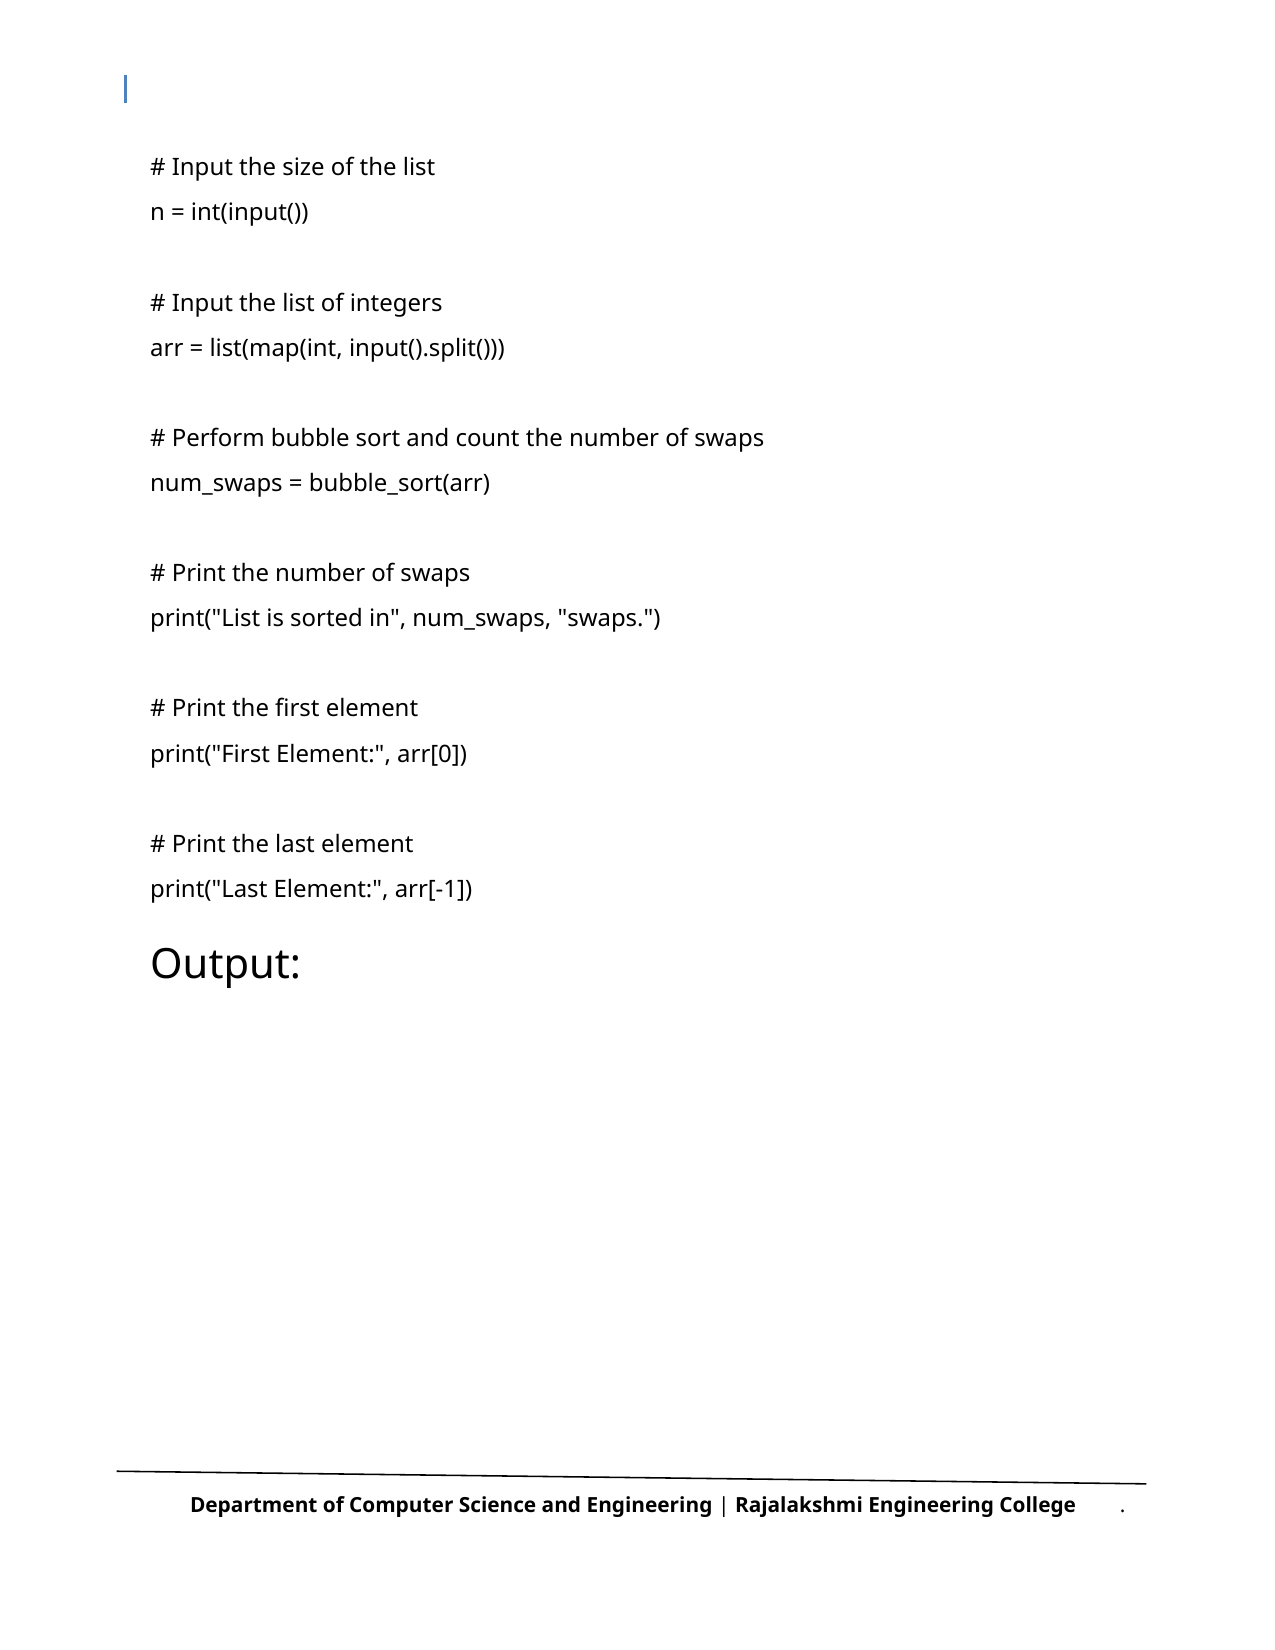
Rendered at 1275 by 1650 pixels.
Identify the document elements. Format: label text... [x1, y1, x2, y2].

text # Print the first element [150, 691, 1125, 724]
text n = int(input()) [150, 195, 1125, 228]
text print("First Element:", arr[0]) [150, 736, 1125, 769]
text arr = list(map(int, input().split())) [150, 330, 1125, 363]
text # Perform bubble sort and count the number of swaps [150, 421, 1125, 453]
text num_swaps = bubble_sort(arr) [150, 466, 1125, 498]
text # Input the list of integers [150, 285, 1125, 318]
text Output: [150, 933, 1125, 990]
text print("Last Element:", arr[-1]) [150, 872, 1125, 904]
text # Input the size of the list [150, 150, 1125, 183]
text # Print the last element [150, 827, 1125, 859]
text # Print the number of swaps [150, 556, 1125, 588]
text print("List is sorted in", num_swaps, "swaps.") [150, 601, 1125, 634]
